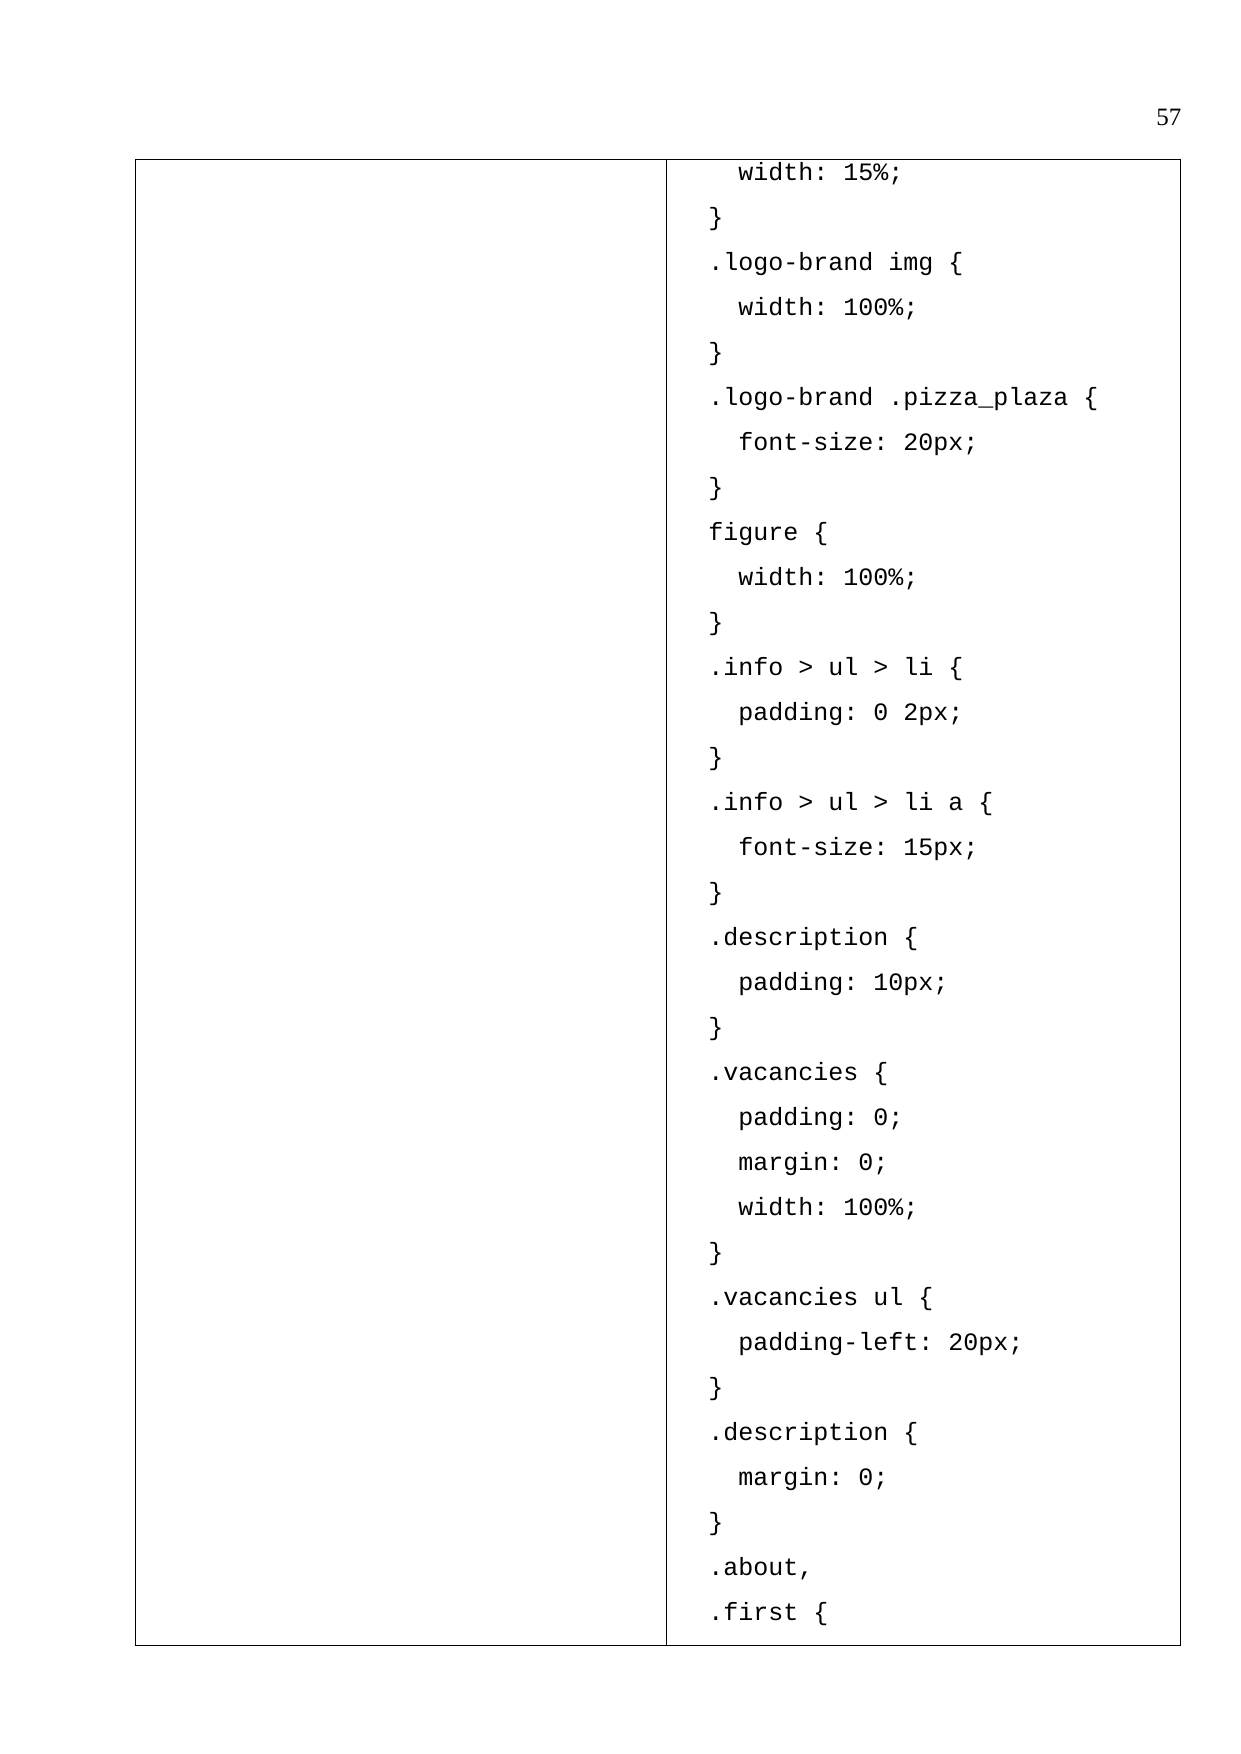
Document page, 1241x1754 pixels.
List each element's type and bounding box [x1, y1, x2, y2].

table_cell [667, 160, 1180, 1645]
table_cell [136, 160, 666, 1645]
